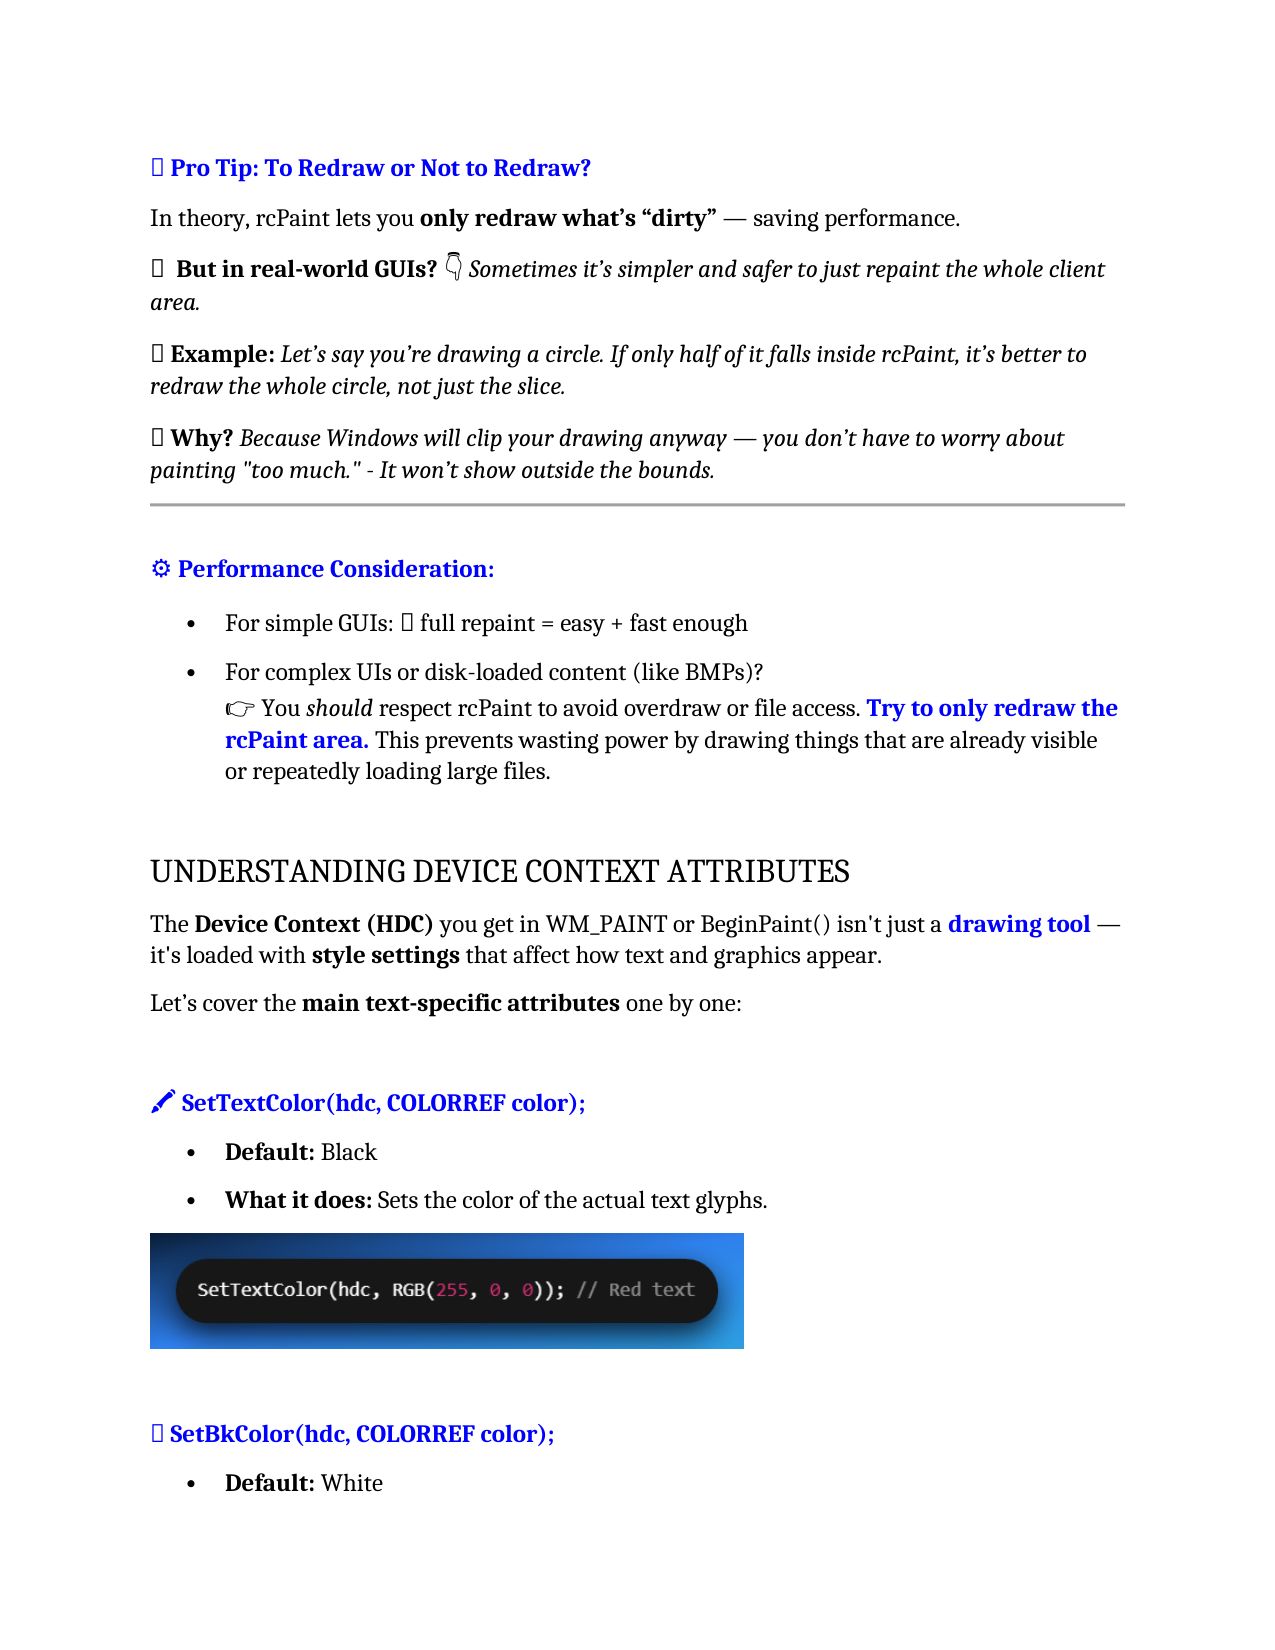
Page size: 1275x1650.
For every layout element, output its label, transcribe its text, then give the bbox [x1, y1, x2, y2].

text Let’s cover the main text-specific attributes one by one: [150, 989, 1125, 1018]
text UNDERSTANDING DEVICE CONTEXT ATTRIBUTES [150, 852, 1125, 891]
list Default: Black [187, 1138, 1125, 1167]
list What it does: Sets the color of the actual text glyphs. [187, 1186, 1125, 1214]
text 🖍️ SetTextColor(hdc, COLORREF color); [150, 1084, 1125, 1118]
text 🧱 SetBkColor(hdc, COLORREF color); [150, 1416, 1125, 1450]
text 📌 Example: Let’s say you’re drawing a circle. If only half of it falls inside rcPaint, it’s better to redraw the whole circle, not just the slice. [150, 335, 1125, 400]
text ⚙️ Performance Consideration: [150, 551, 1125, 585]
text In theory, rcPaint lets you only redraw what’s “dirty” — saving performance. [150, 203, 1125, 232]
list Default: White [187, 1469, 1125, 1498]
text 📌 Why? Because Windows will clip your drawing anyway — you don’t have to worry about painting "too much." - It won’t show outside the bounds. [150, 419, 1125, 484]
list For simple GUIs: 🔁 full repaint = easy + fast enough [187, 604, 1125, 638]
picture [150, 1233, 744, 1349]
text 📌 But in real-world GUIs? 👇 Sometimes it’s simpler and safer to just repaint the whole client area. [150, 251, 1125, 316]
text 🧠 Pro Tip: To Redraw or Not to Redraw? [150, 150, 1125, 184]
list For complex UIs or disk-loaded content (like BMPs)? 👉 You should respect rcPaint to avoid overdraw or file access. Try to only redraw the rcPaint area. This prevents wasting power by drawing things that are already visible or repeatedly loading large files. [187, 658, 1125, 786]
text The Device Context (HDC) you get in WM_PAINT or BeginPaint() isn't just a drawing tool — it's loaded with style settings that affect how text and graphics appear. [150, 910, 1125, 970]
